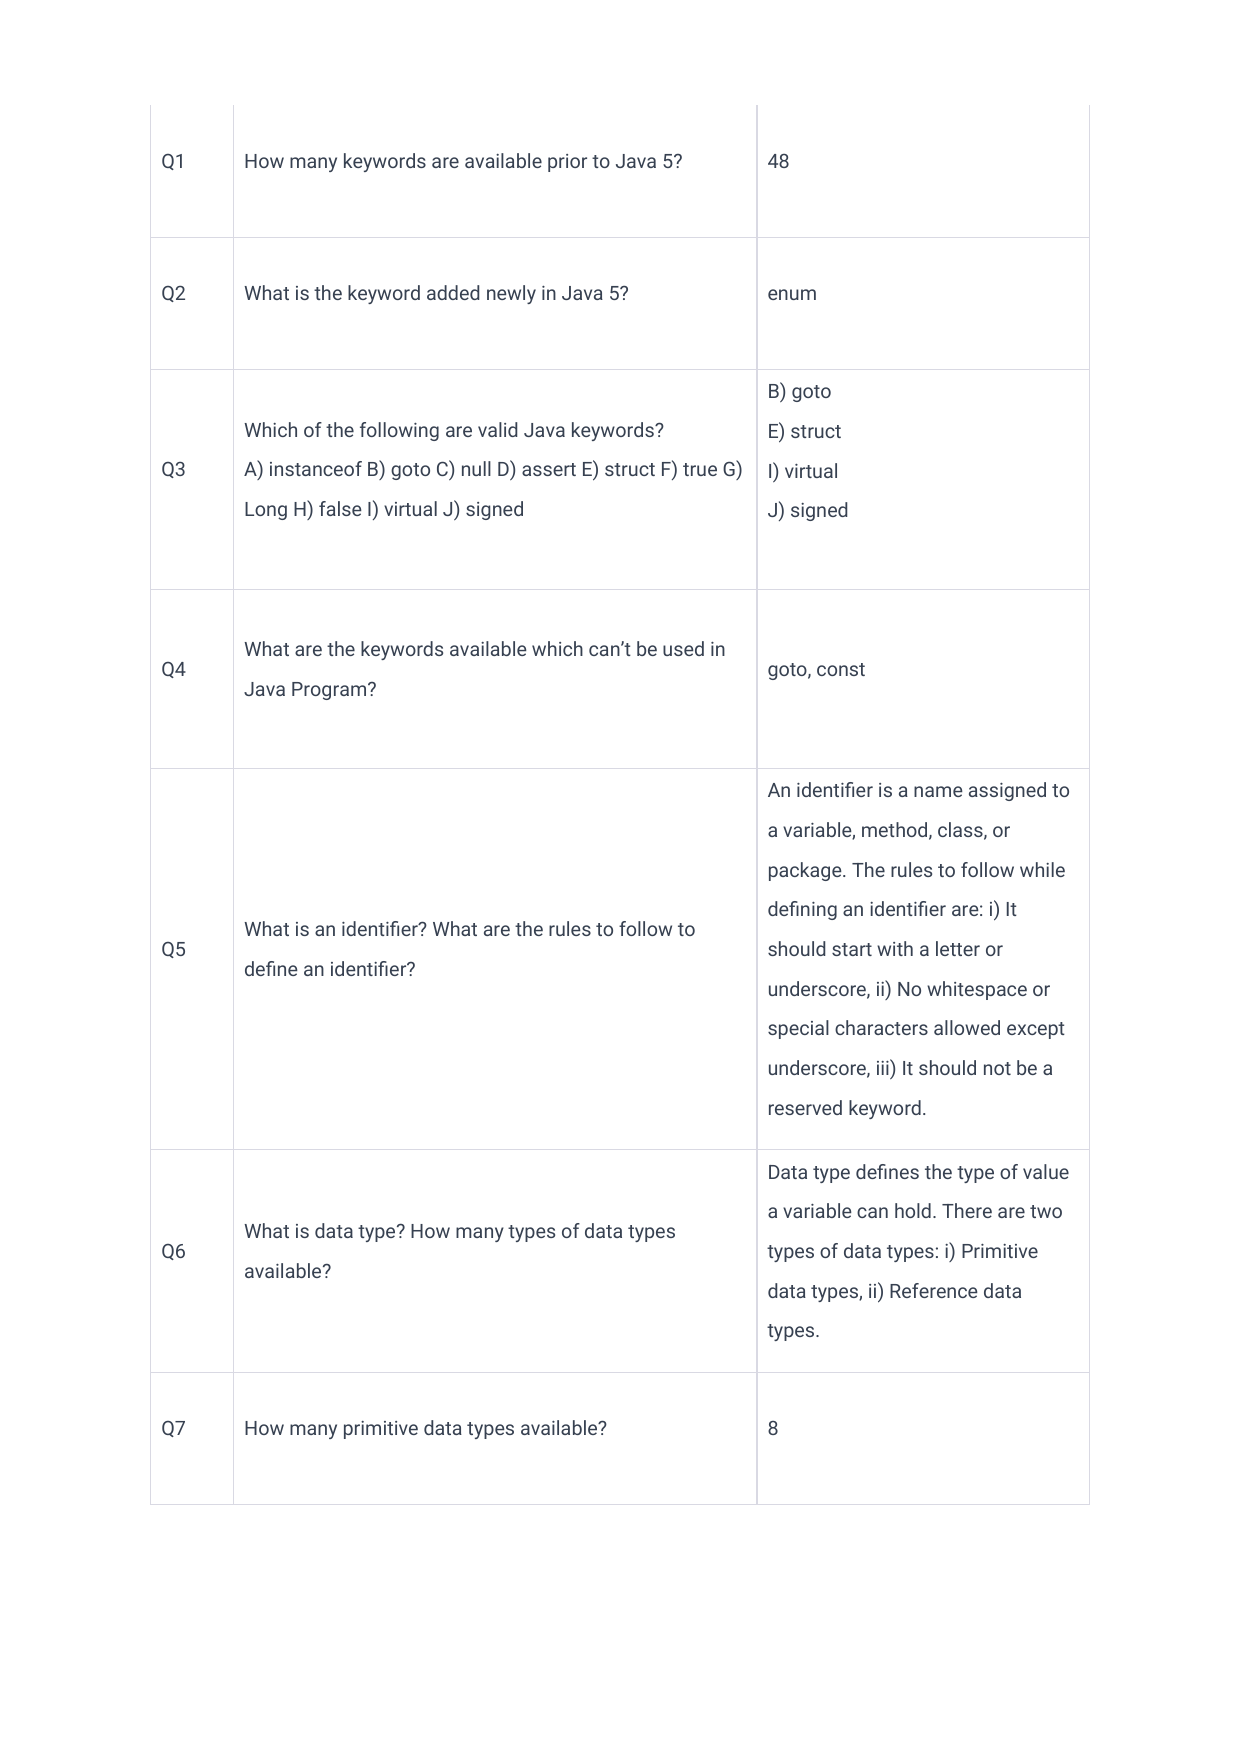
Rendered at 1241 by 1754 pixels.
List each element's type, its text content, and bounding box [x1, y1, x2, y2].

table_cell Q4 [151, 590, 233, 768]
table_cell enum [758, 238, 1089, 369]
table_cell Data type defines the type of value a variable can hold. There are two types of data types: i) Primitive data types, ii) Reference data types. [758, 1150, 1089, 1372]
table_cell Q2 [151, 238, 233, 369]
table_cell What are the keywords available which can’t be used in Java Program? [234, 590, 756, 768]
table_cell 8 [758, 1373, 1089, 1503]
table_cell What is an identifier? What are the rules to follow to define an identifier? [234, 769, 756, 1149]
table_cell Q3 [151, 370, 233, 589]
table_cell Q7 [151, 1373, 233, 1503]
table_cell goto, const [758, 590, 1089, 768]
table_header 48 [758, 105, 1089, 237]
table_cell Q6 [151, 1150, 233, 1372]
table_cell How many primitive data types available? [234, 1373, 756, 1503]
table_cell What is data type? How many types of data types available? [234, 1150, 756, 1372]
table_cell Which of the following are valid Java keywords? A) instanceof B) goto C) null D) assert E) struct F) true G) Long H) false I) virtual J) signed [234, 370, 756, 589]
table_header How many keywords are available prior to Java 5? [234, 105, 756, 237]
table_cell Q5 [151, 769, 233, 1149]
table_cell An identifier is a name assigned to a variable, method, class, or package. The rules to follow while defining an identifier are: i) It should start with a letter or underscore, ii) No whitespace or special characters allowed except underscore, iii) It should not be a reserved keyword. [758, 769, 1089, 1149]
table_cell What is the keyword added newly in Java 5? [234, 238, 756, 369]
table_header Q1 [151, 105, 233, 237]
table_cell B) goto E) struct I) virtual J) signed [758, 370, 1089, 589]
